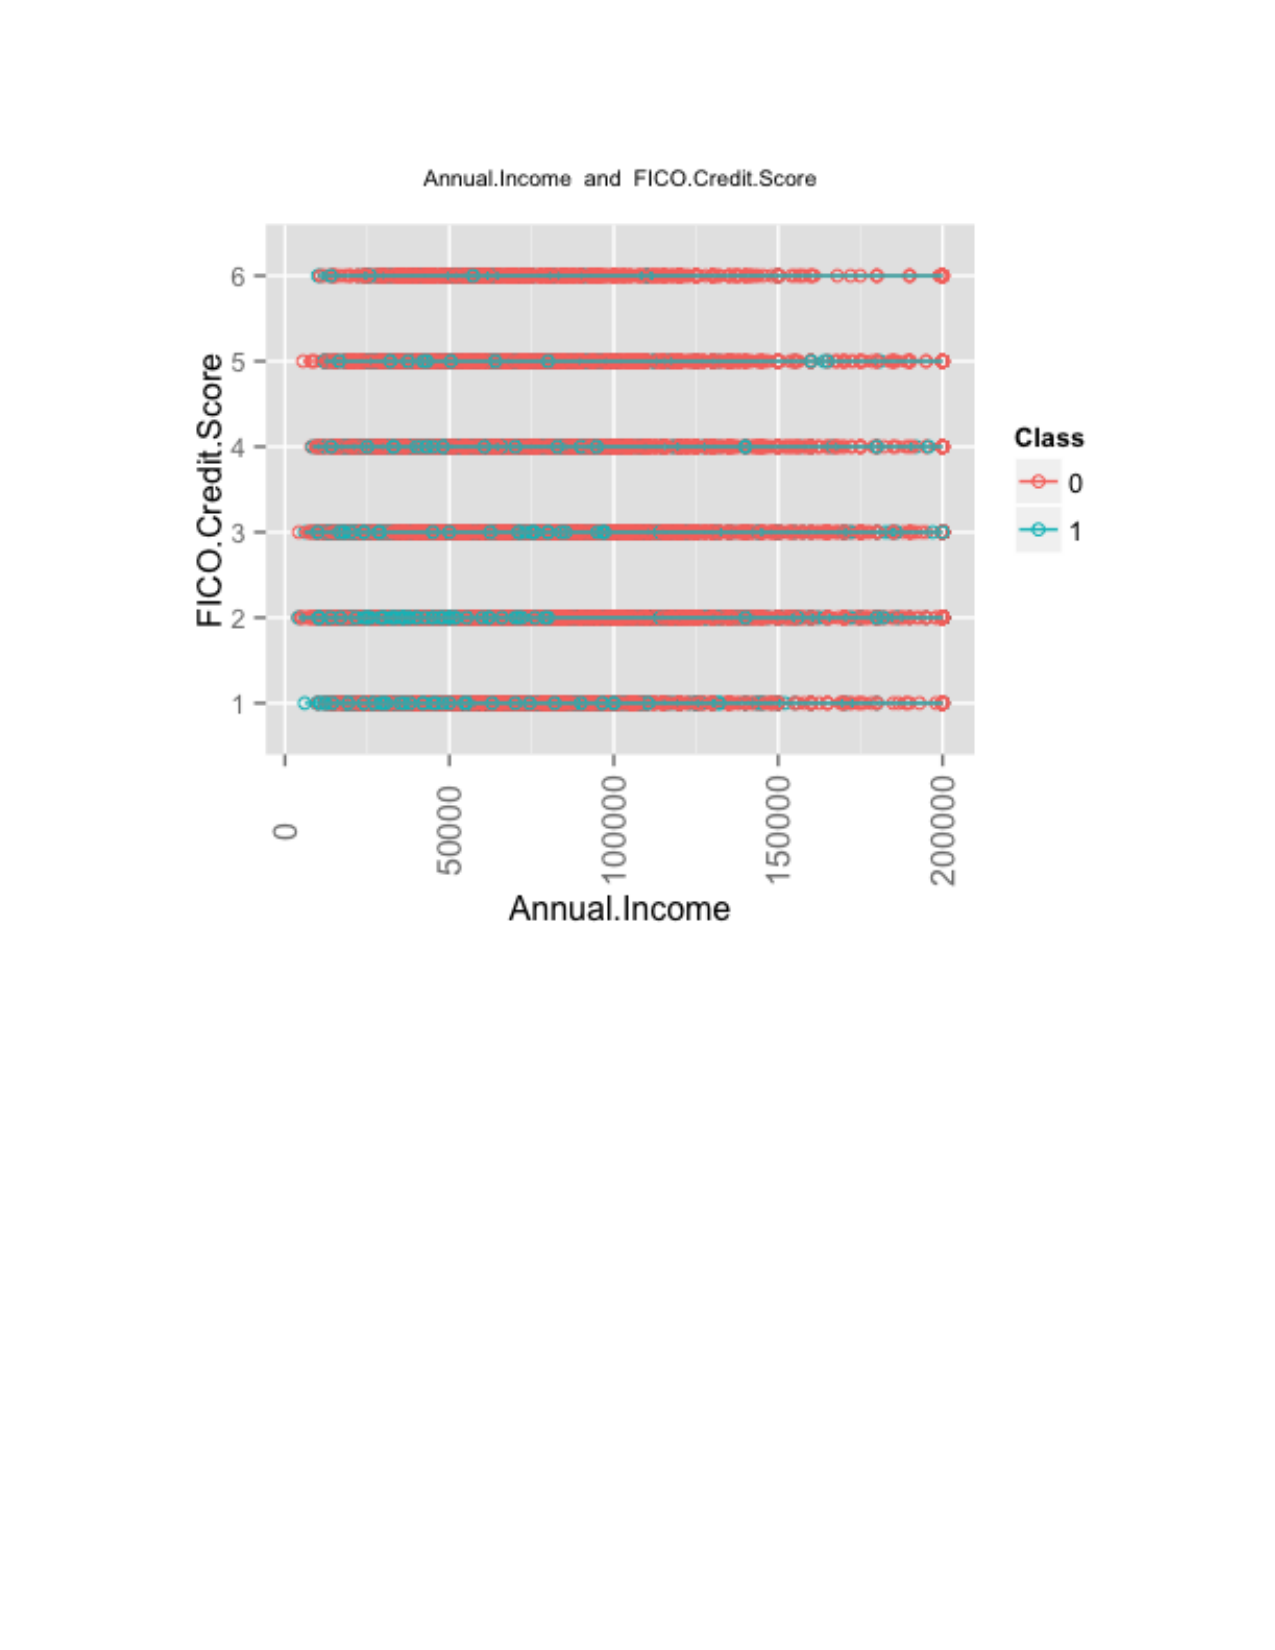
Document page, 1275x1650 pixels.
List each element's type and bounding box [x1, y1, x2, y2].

picture [168, 150, 1169, 950]
